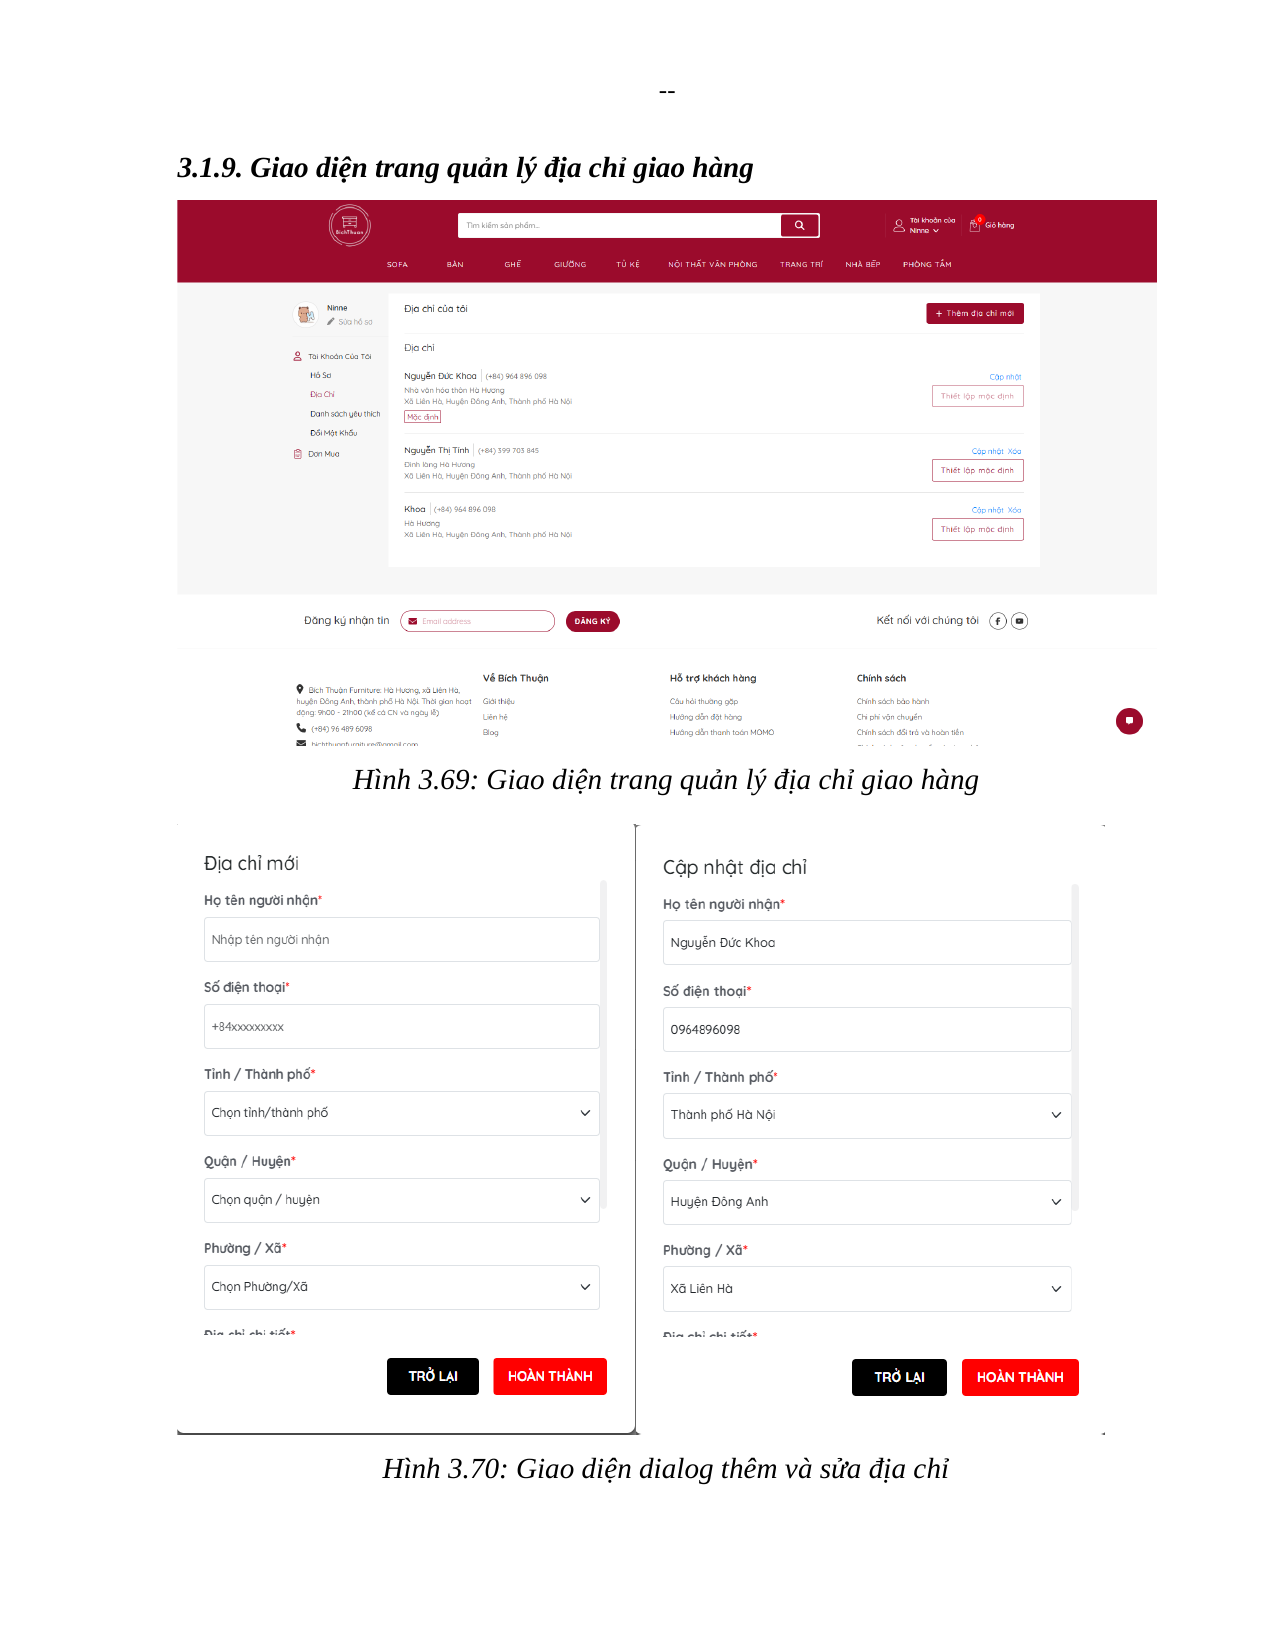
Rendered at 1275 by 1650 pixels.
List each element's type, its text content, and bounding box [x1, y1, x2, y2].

picture [177, 824, 1105, 1435]
picture [177, 200, 1157, 746]
subtitle Giao diện trang quản lý địa chỉ giao hàng [177, 150, 1157, 183]
